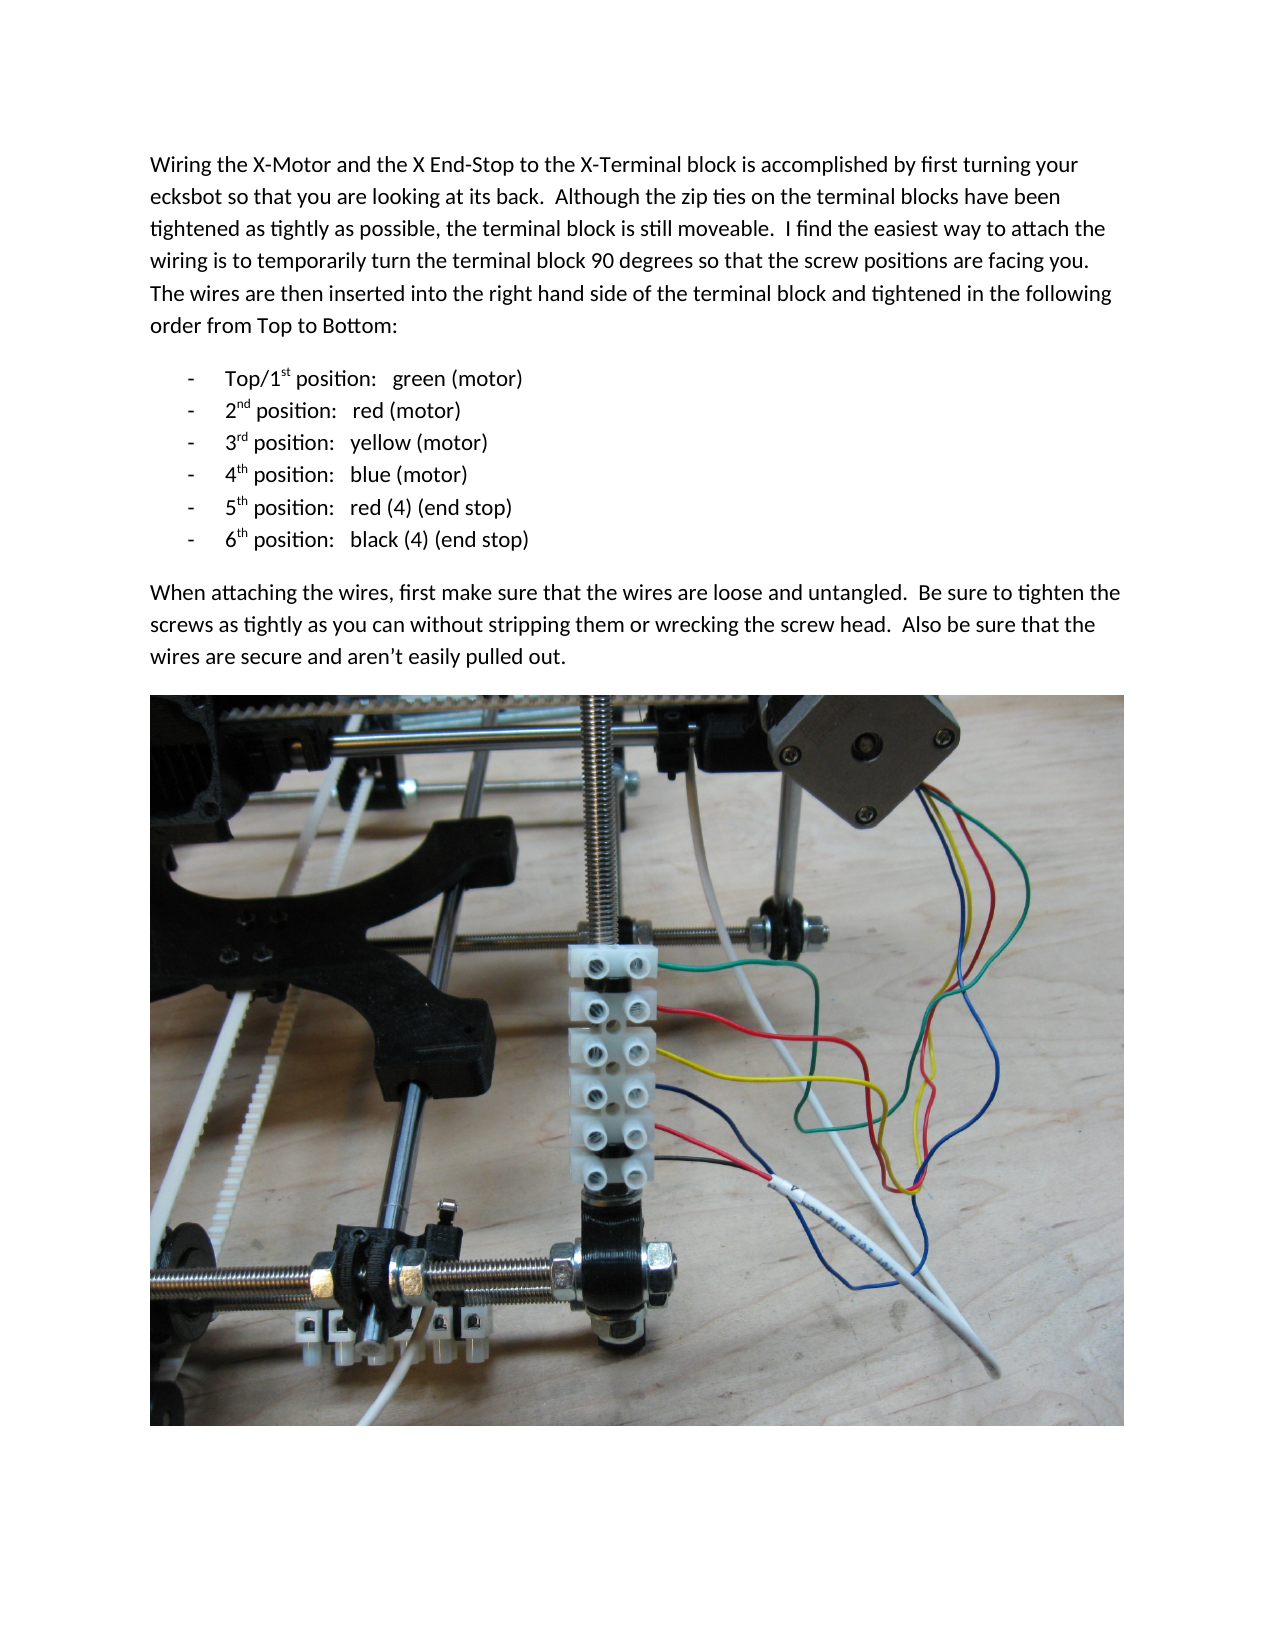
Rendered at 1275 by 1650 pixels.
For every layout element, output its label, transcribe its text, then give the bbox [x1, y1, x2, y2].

picture [150, 695, 1124, 1426]
list Top/1st position: green (motor) [187, 364, 1125, 392]
list 4th position: blue (motor) [187, 461, 1125, 488]
text When attaching the wires, first make sure that the wires are loose and untangled. Be sure to tighten the screws as tightly as you can without stripping them or wrecking the screw head. Also be sure that the wires are secure and aren’t easily pulled out. [150, 578, 1125, 670]
list 6th position: black (4) (end stop) [187, 525, 1125, 553]
list 5th position: red (4) (end stop) [187, 493, 1125, 521]
list 3rd position: yellow (motor) [187, 428, 1125, 456]
list 2nd position: red (motor) [187, 396, 1125, 424]
text Wiring the X-Motor and the X End-Stop to the X-Terminal block is accomplished by first turning your ecksbot so that you are looking at its back. Although the zip ties on the terminal blocks have been tightened as tightly as possible, the terminal block is still moveable. I find the easiest way to attach the wiring is to temporarily turn the terminal block 90 degrees so that the screw positions are facing you. The wires are then inserted into the right hand side of the terminal block and tightened in the following order from Top to Bottom: [150, 150, 1125, 339]
